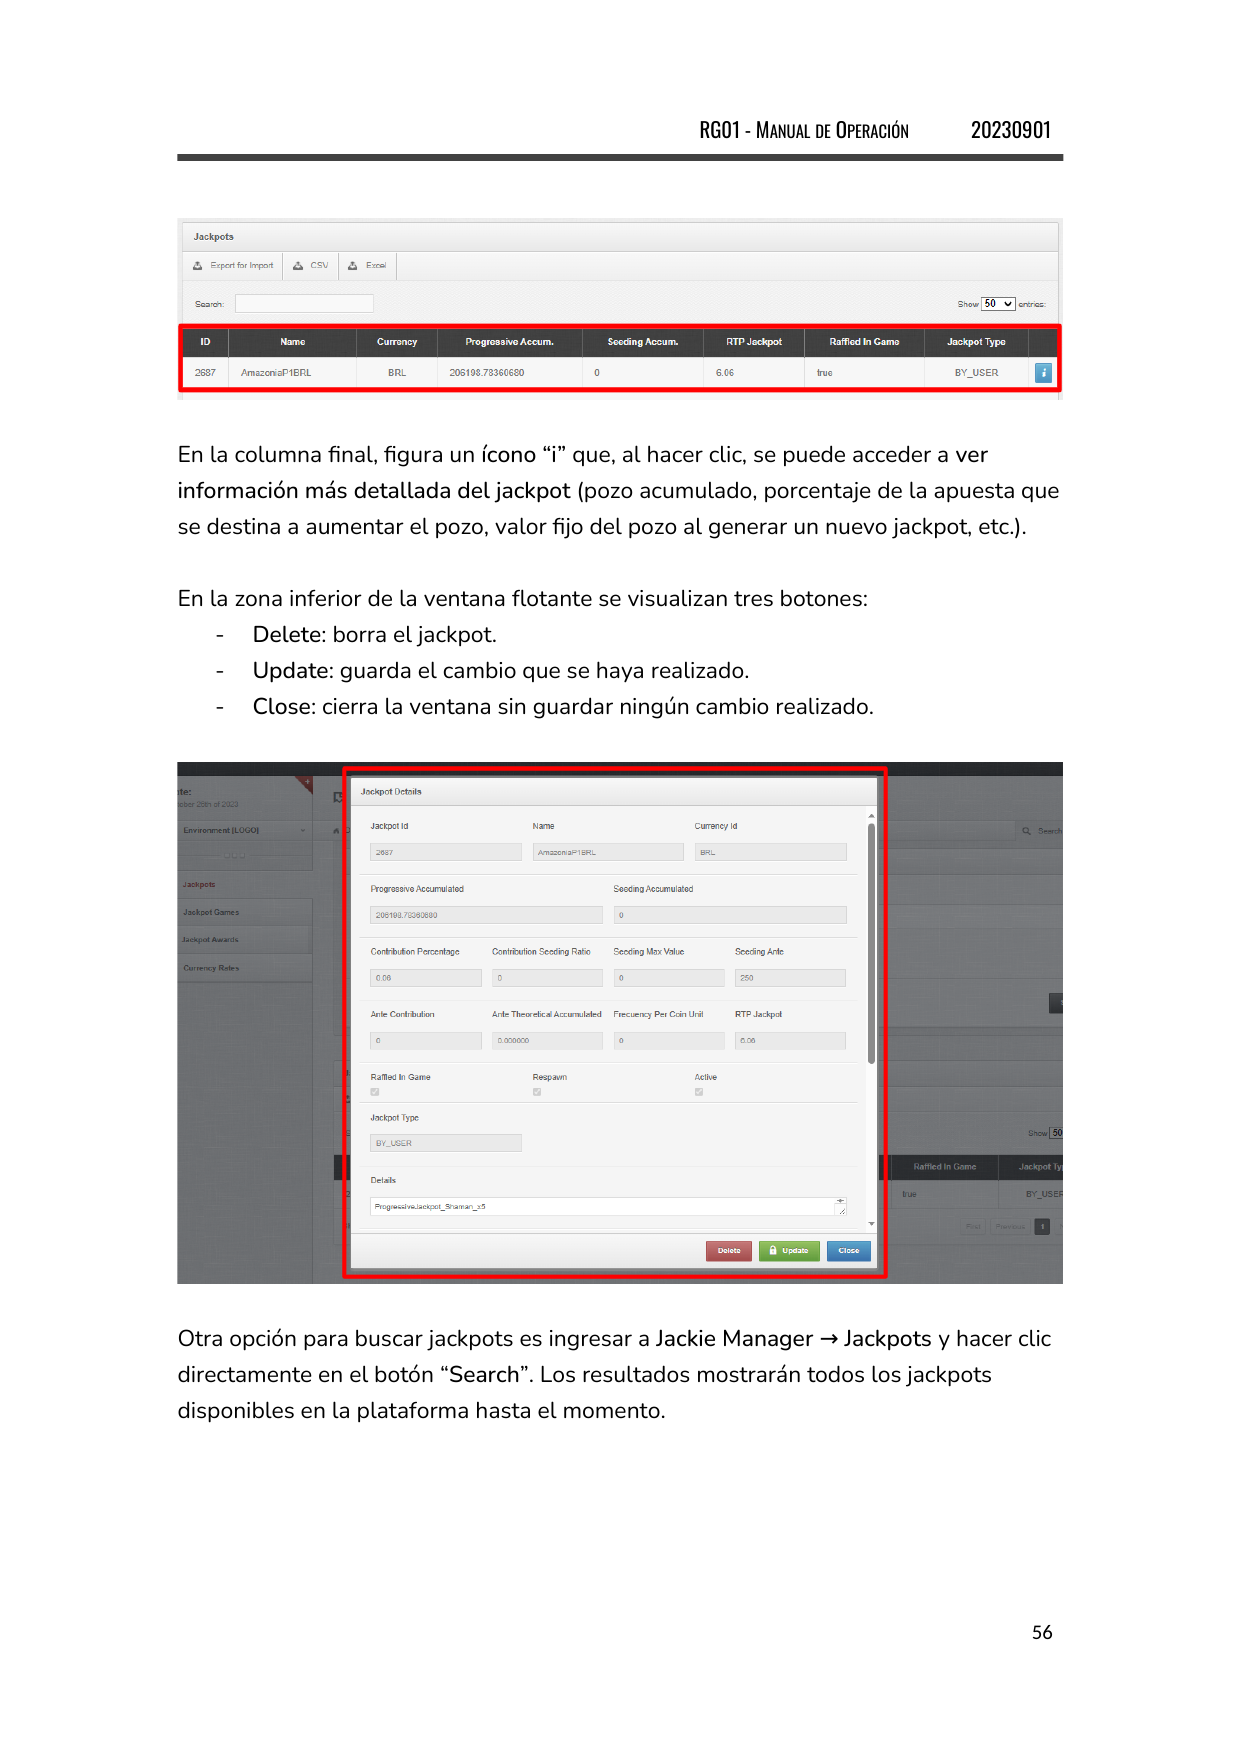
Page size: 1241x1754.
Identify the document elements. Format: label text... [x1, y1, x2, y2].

picture [177, 218, 1063, 400]
list Delete: borra el jackpot. [215, 619, 1063, 650]
picture [177, 762, 1063, 1284]
text En la columna final, figura un ícono “i” que, al hacer clic, se puede acceder a ver información más detallada del jackpot (pozo acumulado, porcentaje de la apuesta que se destina a aumentar el pozo, valor fijo del pozo al generar un nuevo jackpot, etc.). [177, 439, 1063, 543]
list Update: guarda el cambio que se haya realizado. [215, 655, 1063, 686]
picture [177, 154, 1064, 161]
text Otra opción para buscar jackpots es ingresar a Jackie Manager → Jackpots y hacer clic directamente en el botón “Search”. Los resultados mostrarán todos los jackpots disponibles en la plataforma hasta el momento. [177, 1323, 1063, 1427]
text En la zona inferior de la ventana flotante se visualizan tres botones: [177, 583, 1063, 614]
list Close: cierra la ventana sin guardar ningún cambio realizado. [215, 691, 1063, 722]
